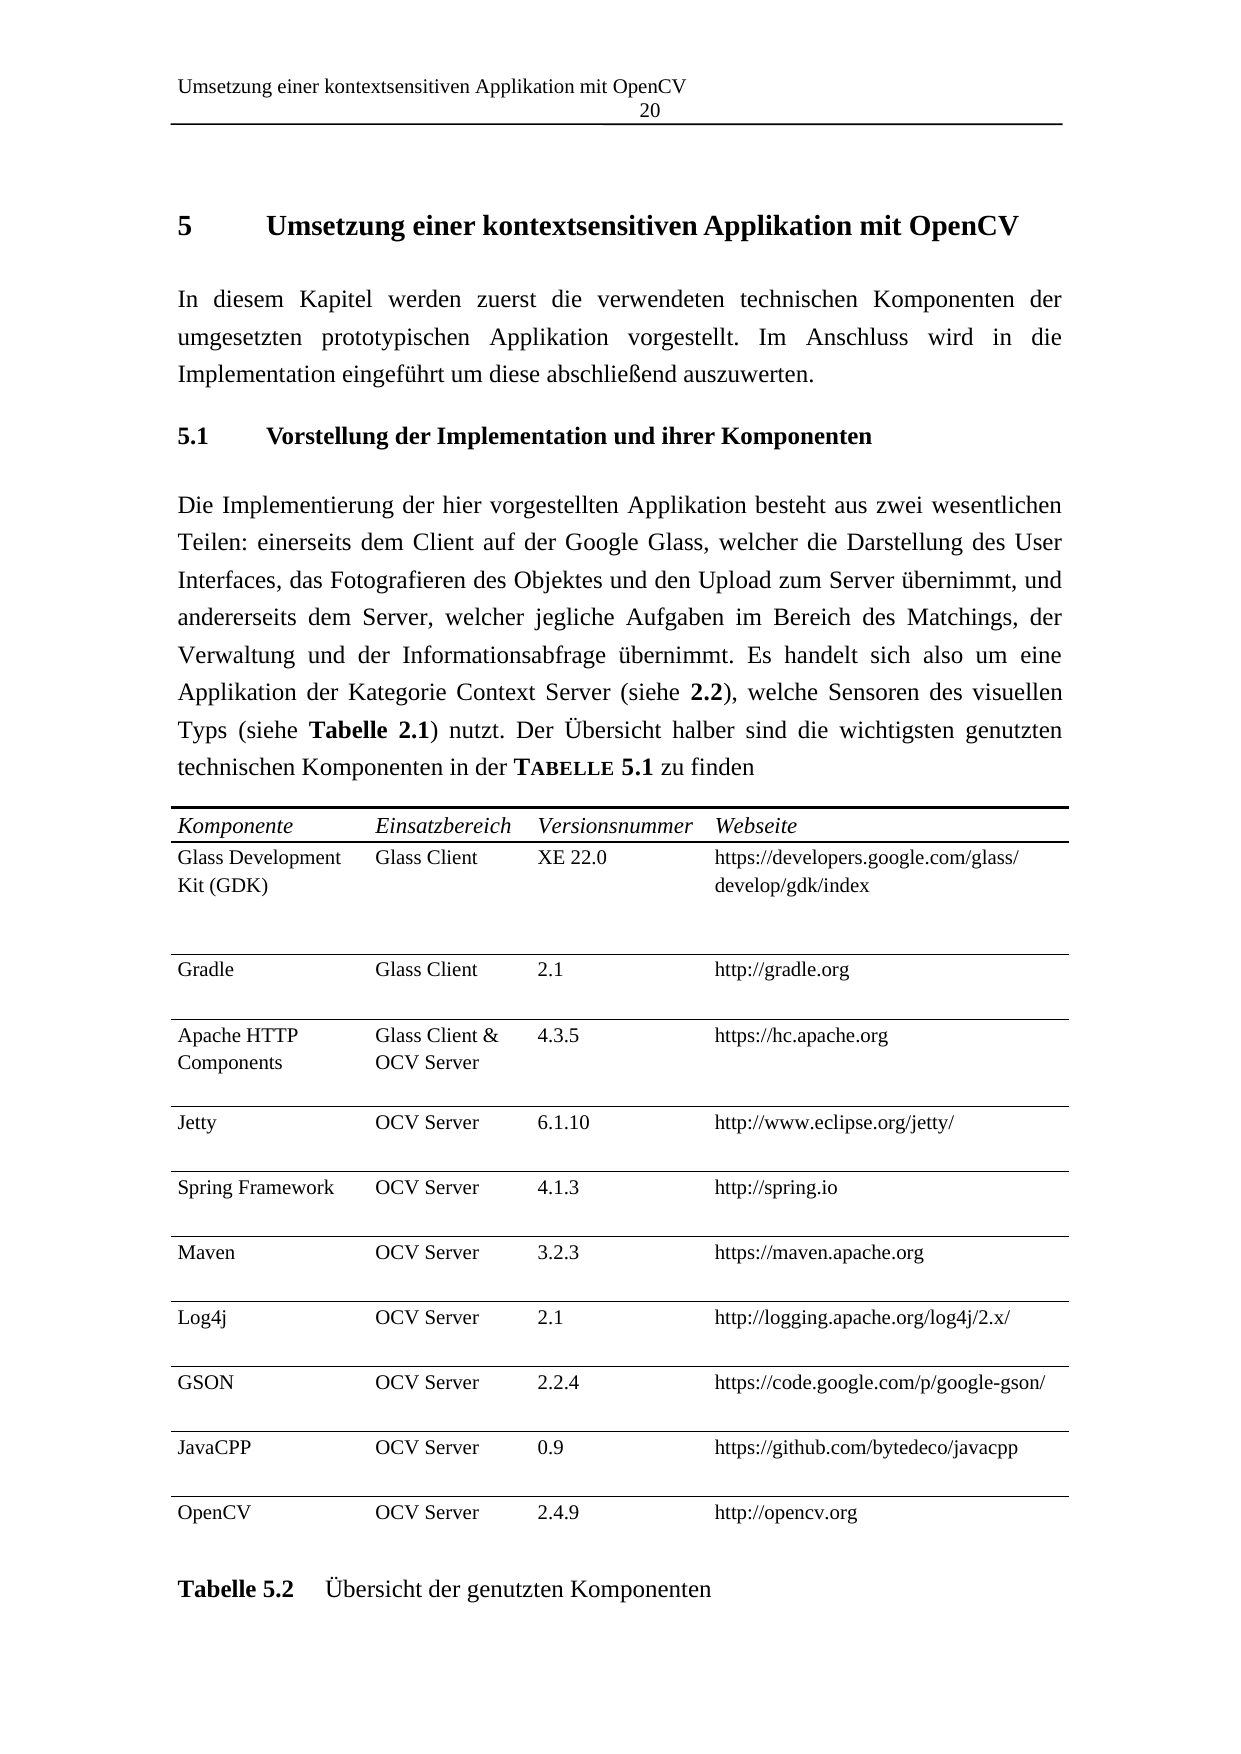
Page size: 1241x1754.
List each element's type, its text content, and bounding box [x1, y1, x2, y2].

table_cell 2.1 [532, 955, 709, 1018]
text Die Implementierung der hier vorgestellten Applikation besteht aus zwei wesentlichen Teilen: einerseits dem Client auf der Google Glass, welcher die Darstellung des User Interfaces, das Fotografieren des Objektes und den Upload zum Server übernimmt, und andererseits dem Server, welcher jegliche Aufgaben im Bereich des Matchings, der Verwaltung und der Informationsabfrage übernimmt. Es handelt sich also um eine Applikation der Kategorie Context Server (siehe 2.2), welche Sensoren des visuellen Typs (siehe Tabelle 2.1) nutzt. Der Übersicht halber sind die wichtigsten genutzten technischen Komponenten in der Tabelle 5.1 zu finden [177, 481, 1063, 781]
table_cell 3.2.3 [532, 1237, 709, 1301]
subtitle Vorstellung der Implementation und ihrer Komponenten [177, 421, 1063, 450]
text In diesem Kapitel werden zuerst die verwendeten technischen Komponenten der umgesetzten prototypischen Applikation vorgestellt. Im Anschluss wird in die Implementation eingeführt um diese abschließend auszuwerten. [177, 275, 1063, 388]
table_cell https://hc.apache.org [709, 1020, 1069, 1106]
table_cell OCV Server [369, 1497, 532, 1561]
table_cell 0.9 [532, 1432, 709, 1496]
table_cell Glass Development Kit (GDK) [171, 843, 369, 953]
table_cell Log4j [171, 1302, 369, 1366]
table_cell https://maven.apache.org [709, 1237, 1069, 1301]
table_header Versionsnummer [532, 809, 709, 841]
table_cell OCV Server [369, 1237, 532, 1301]
table_header Webseite [709, 809, 1069, 841]
table_cell Apache HTTP Components [171, 1020, 369, 1106]
table_cell http://spring.io [709, 1172, 1069, 1236]
table_header Komponente [171, 809, 369, 841]
table_header Einsatzbereich [369, 809, 532, 841]
table_cell Glass Client [369, 843, 532, 953]
table_cell OpenCV [171, 1497, 369, 1561]
table_cell JavaCPP [171, 1432, 369, 1496]
table_cell Maven [171, 1237, 369, 1301]
table_cell http://gradle.org [709, 955, 1069, 1018]
table_cell Jetty [171, 1107, 369, 1171]
table_cell OCV Server [369, 1367, 532, 1431]
table_cell http://www.eclipse.org/jetty/ [709, 1107, 1069, 1171]
table_cell Glass Client [369, 955, 532, 1018]
table_cell OCV Server [369, 1107, 532, 1171]
table_cell https://github.com/bytedeco/javacpp [709, 1432, 1069, 1496]
table_cell http://opencv.org [709, 1497, 1069, 1561]
table_cell 4.3.5 [532, 1020, 709, 1106]
subtitle Umsetzung einer kontextsensitiven Applikation mit OpenCV [177, 208, 1063, 242]
table_cell https://developers.google.com/glass/develop/gdk/index [709, 843, 1069, 953]
table_cell Glass Client & OCV Server [369, 1020, 532, 1106]
table_cell 2.1 [532, 1302, 709, 1366]
table_cell http://logging.apache.org/log4j/2.x/ [709, 1302, 1069, 1366]
table_cell 2.2.4 [532, 1367, 709, 1431]
table_cell OCV Server [369, 1172, 532, 1236]
table_cell Spring Framework [171, 1172, 369, 1236]
table_cell XE 22.0 [532, 843, 709, 953]
table_cell 2.4.9 [532, 1497, 709, 1561]
table_cell GSON [171, 1367, 369, 1431]
table_cell 6.1.10 [532, 1107, 709, 1171]
table_cell Gradle [171, 955, 369, 1018]
table_cell 4.1.3 [532, 1172, 709, 1236]
table_cell OCV Server [369, 1432, 532, 1496]
table_cell https://code.google.com/p/google-gson/ [709, 1367, 1069, 1431]
table_cell OCV Server [369, 1302, 532, 1366]
